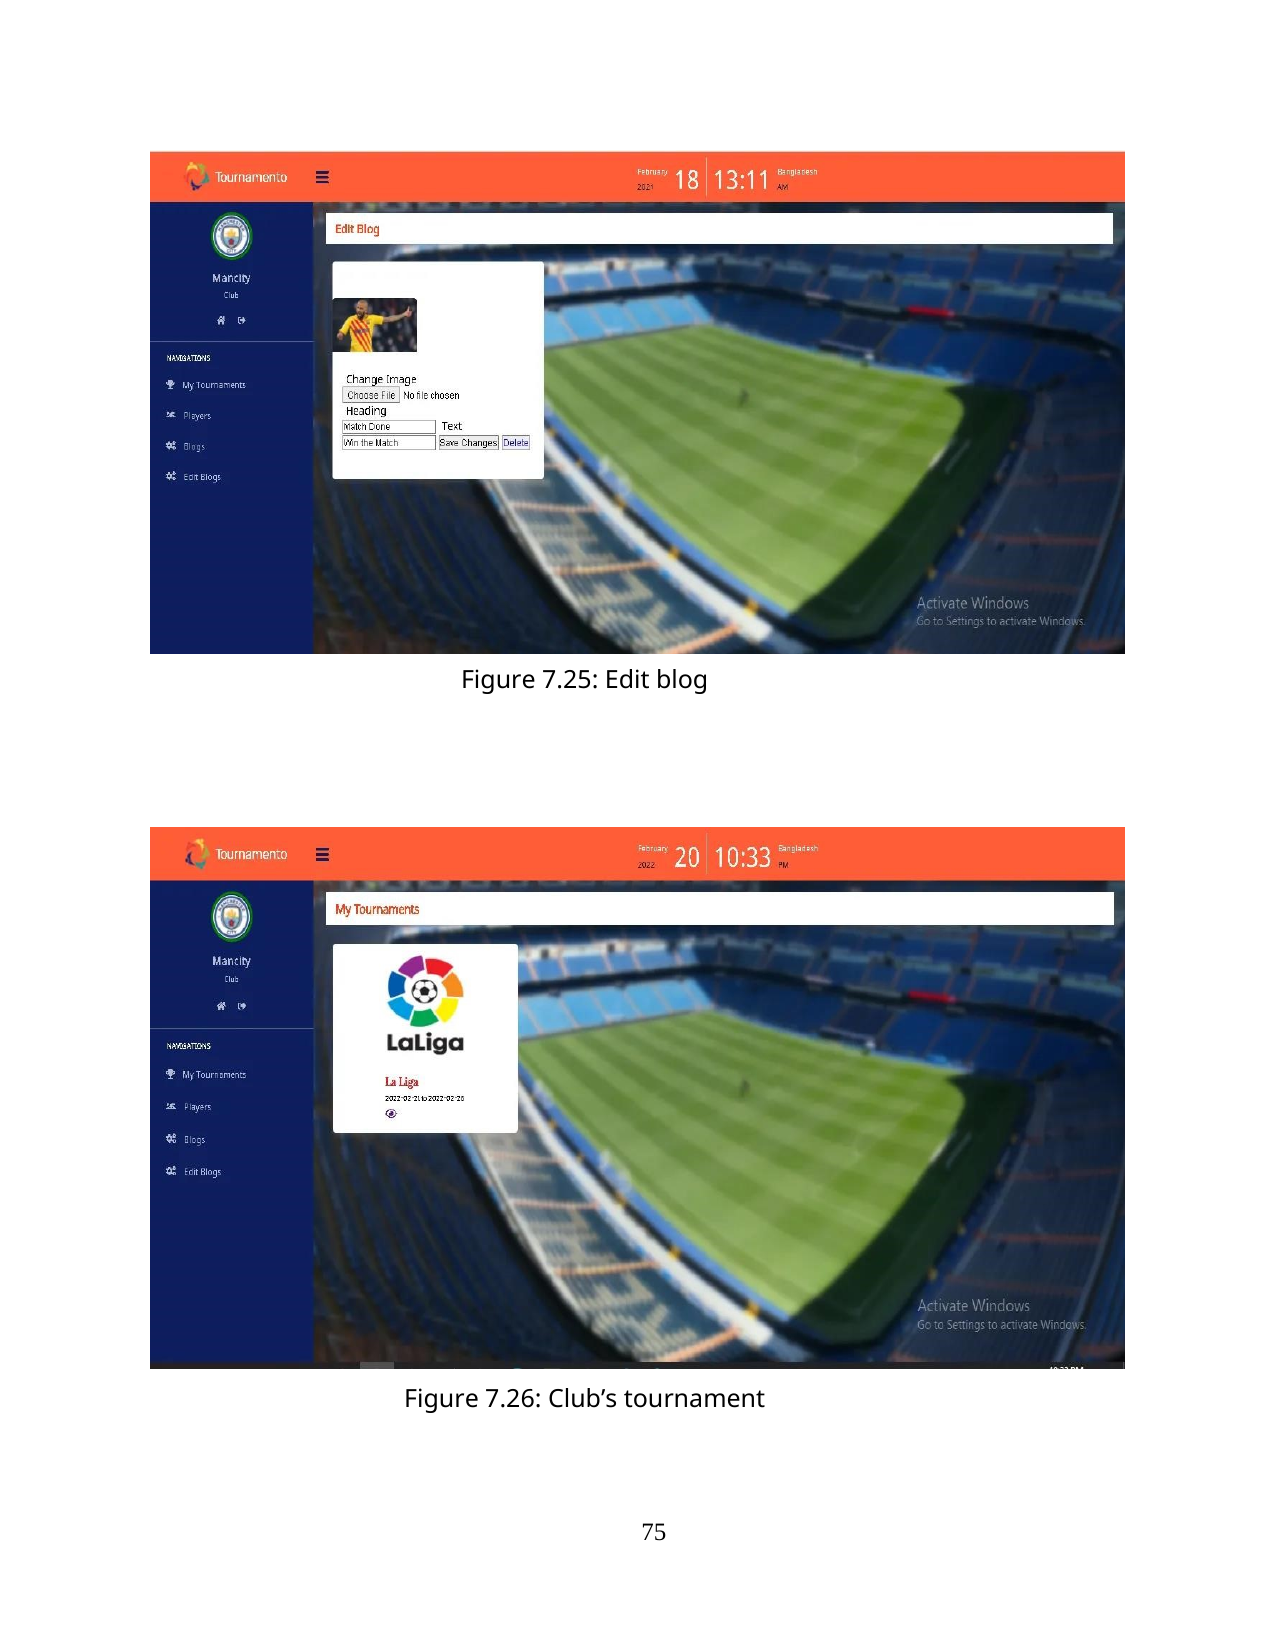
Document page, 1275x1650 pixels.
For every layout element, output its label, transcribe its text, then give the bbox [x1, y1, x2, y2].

picture [150, 150, 1125, 654]
subtitle Figure 7.25: Edit blog [182, 662, 987, 696]
picture [150, 827, 1125, 1369]
subtitle Figure 7.26: Club’s tournament [182, 1381, 987, 1415]
